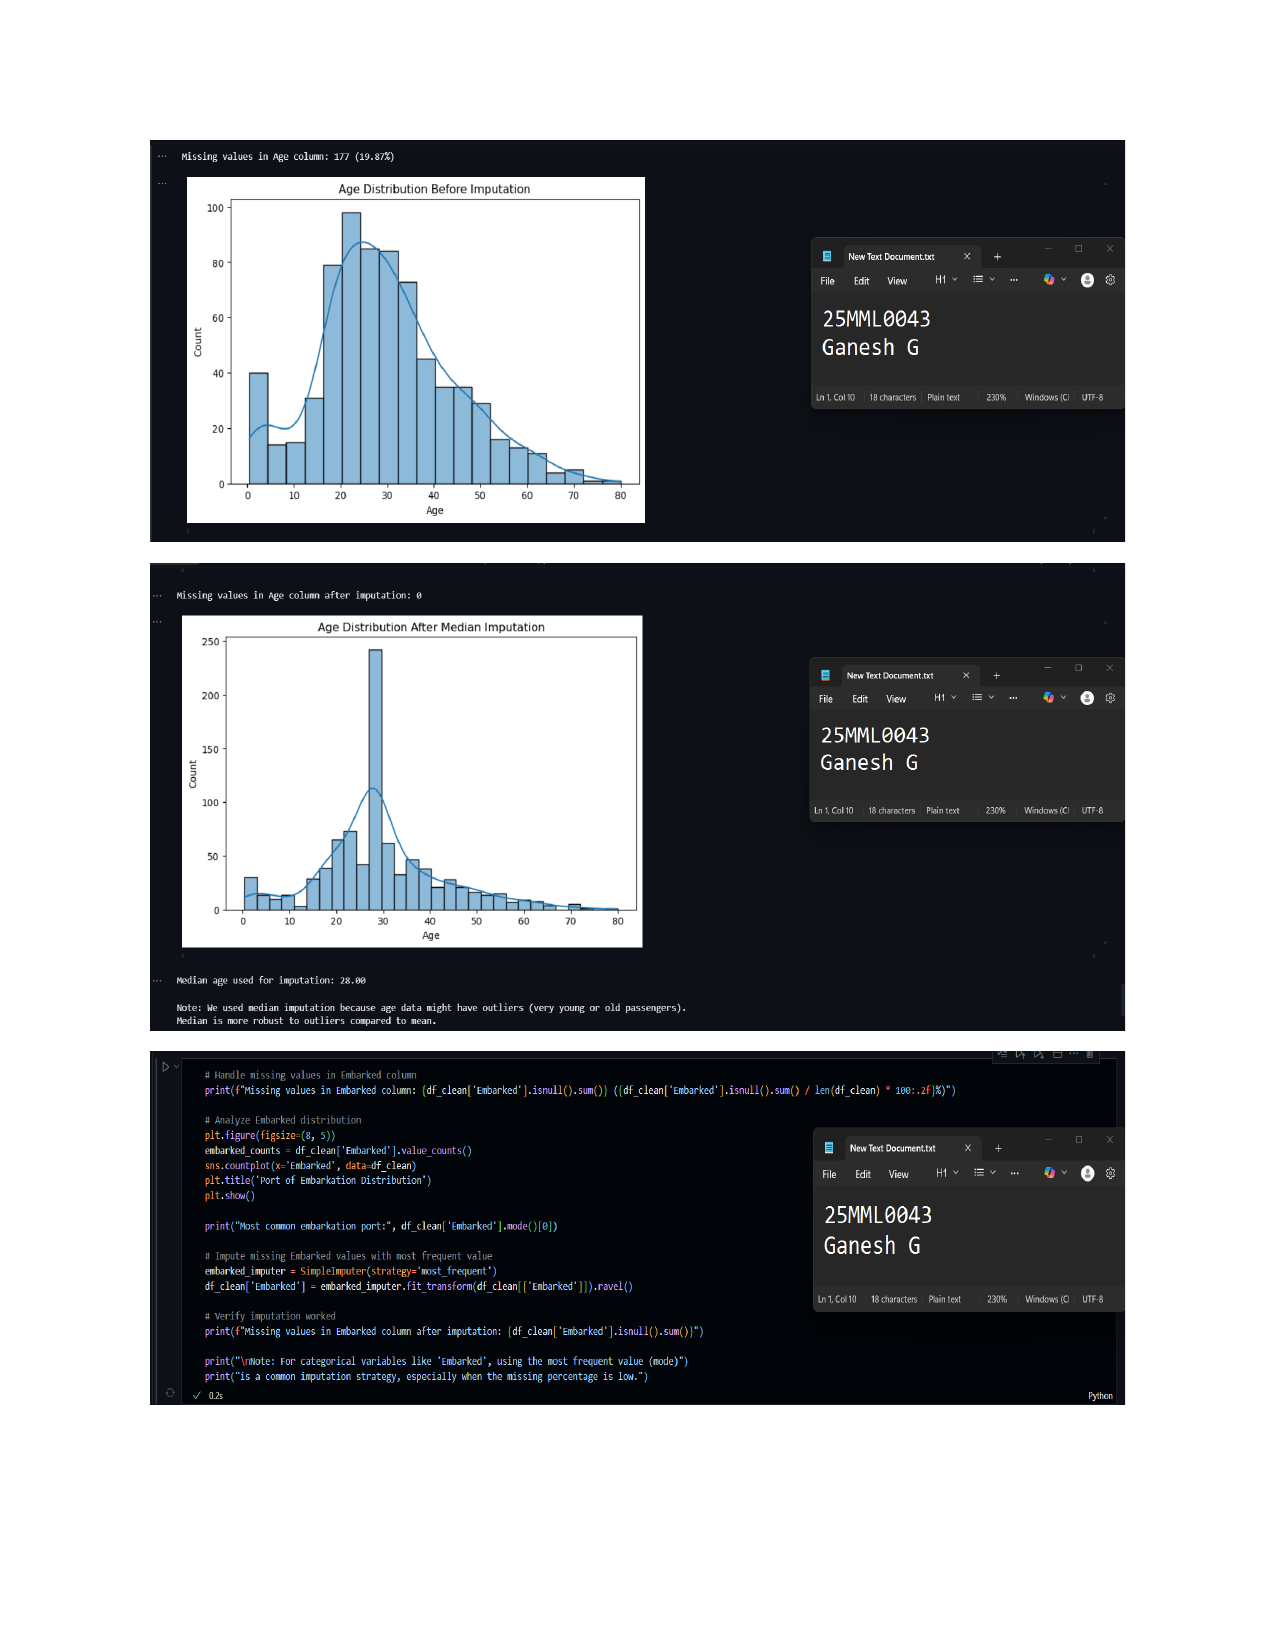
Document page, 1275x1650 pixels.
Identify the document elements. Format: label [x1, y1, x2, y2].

picture [150, 140, 1125, 542]
picture [150, 1051, 1125, 1405]
picture [150, 563, 1125, 1031]
